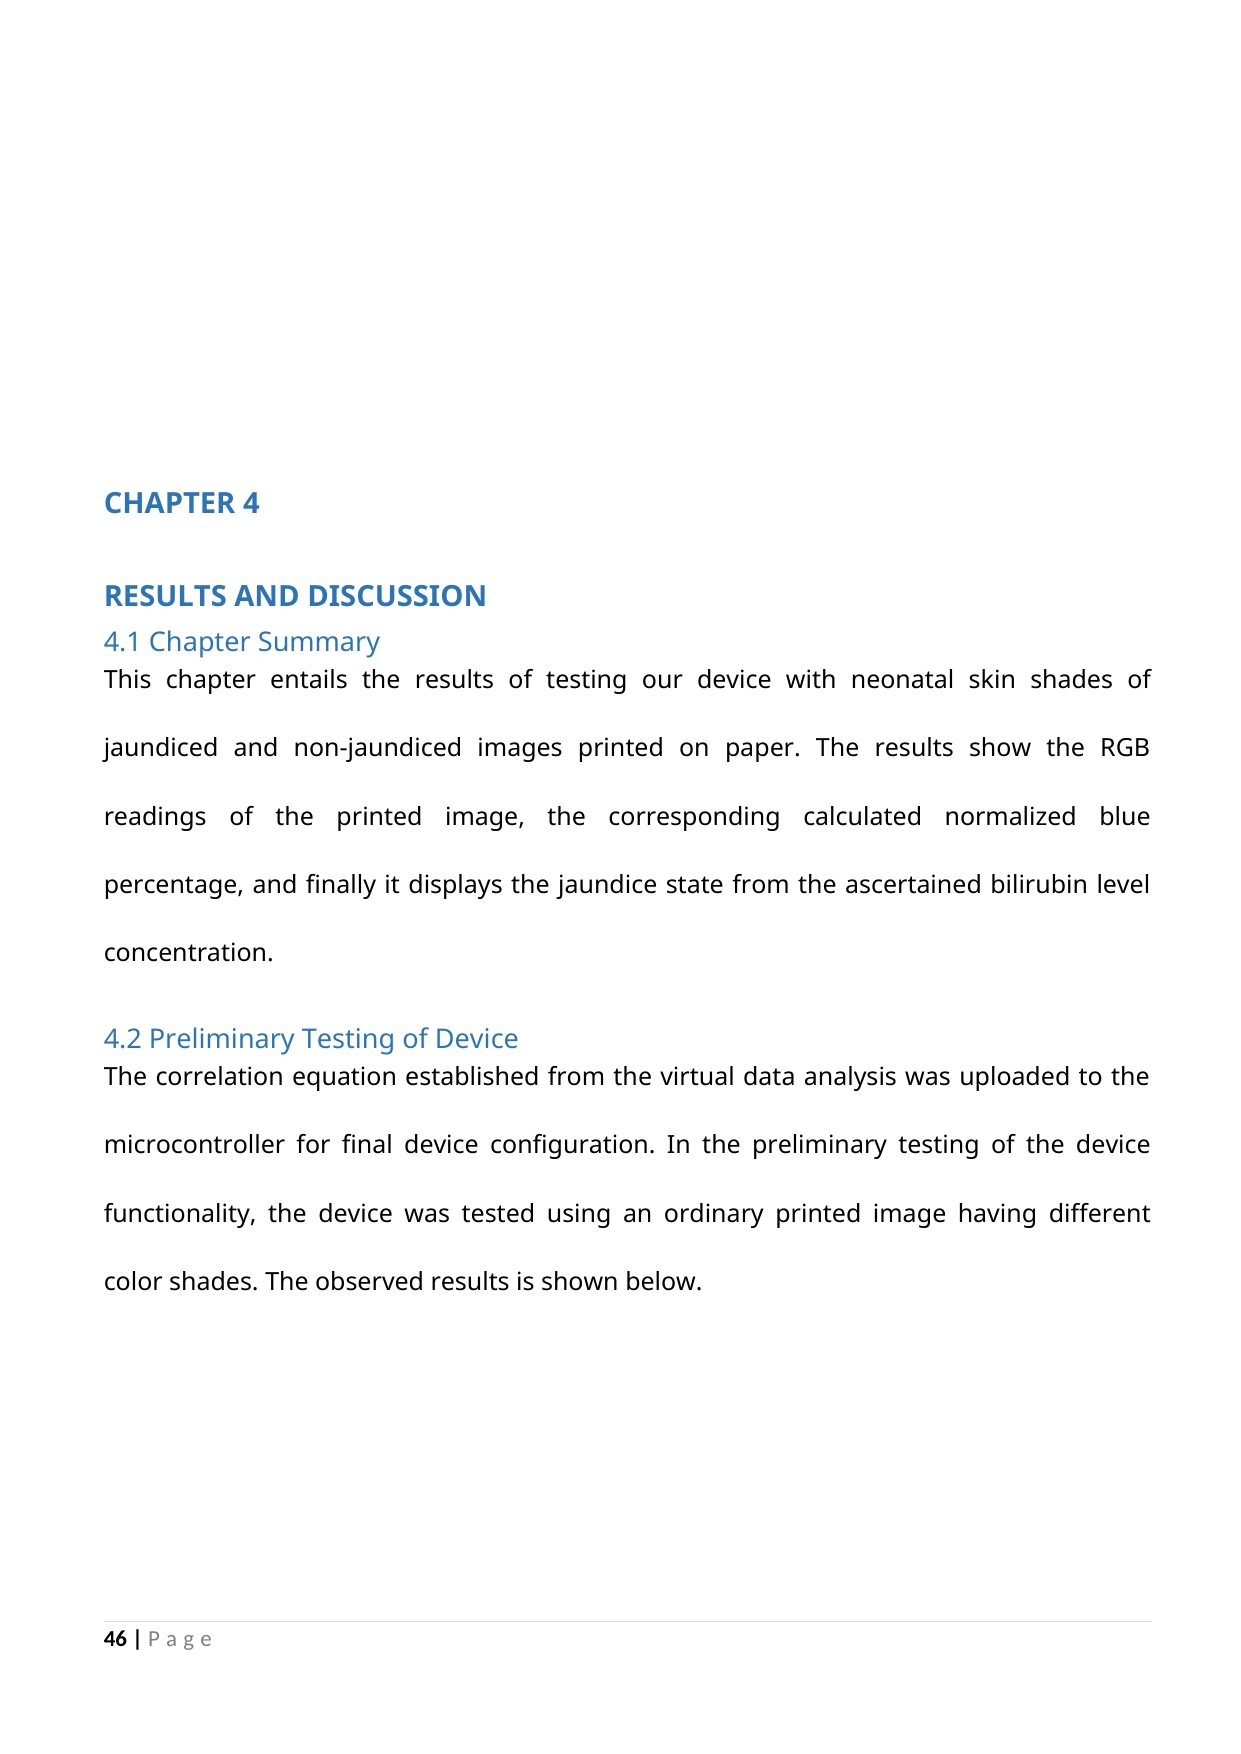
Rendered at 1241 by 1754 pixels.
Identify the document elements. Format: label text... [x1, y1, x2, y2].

subtitle 4.1 Chapter Summary [103, 622, 1152, 659]
text This chapter entails the results of testing our device with neonatal skin shades of jaundiced and non-jaundiced images printed on paper. The results show the RGB readings of the printed image, the corresponding calculated normalized blue percentage, and finally it displays the jaundice state from the ascertained bilirubin level concentration. [103, 662, 1152, 968]
text The correlation equation established from the virtual data analysis was uploaded to the microcontroller for final device configuration. In the preliminary testing of the device functionality, the device was tested using an ordinary printed image having different color shades. The observed results is shown below. [103, 1059, 1152, 1297]
subtitle 4.2 Preliminary Testing of Device [103, 1019, 1152, 1056]
subtitle CHAPTER 4 [103, 482, 1152, 522]
subtitle RESULTS AND DISCUSSION [103, 575, 1152, 615]
